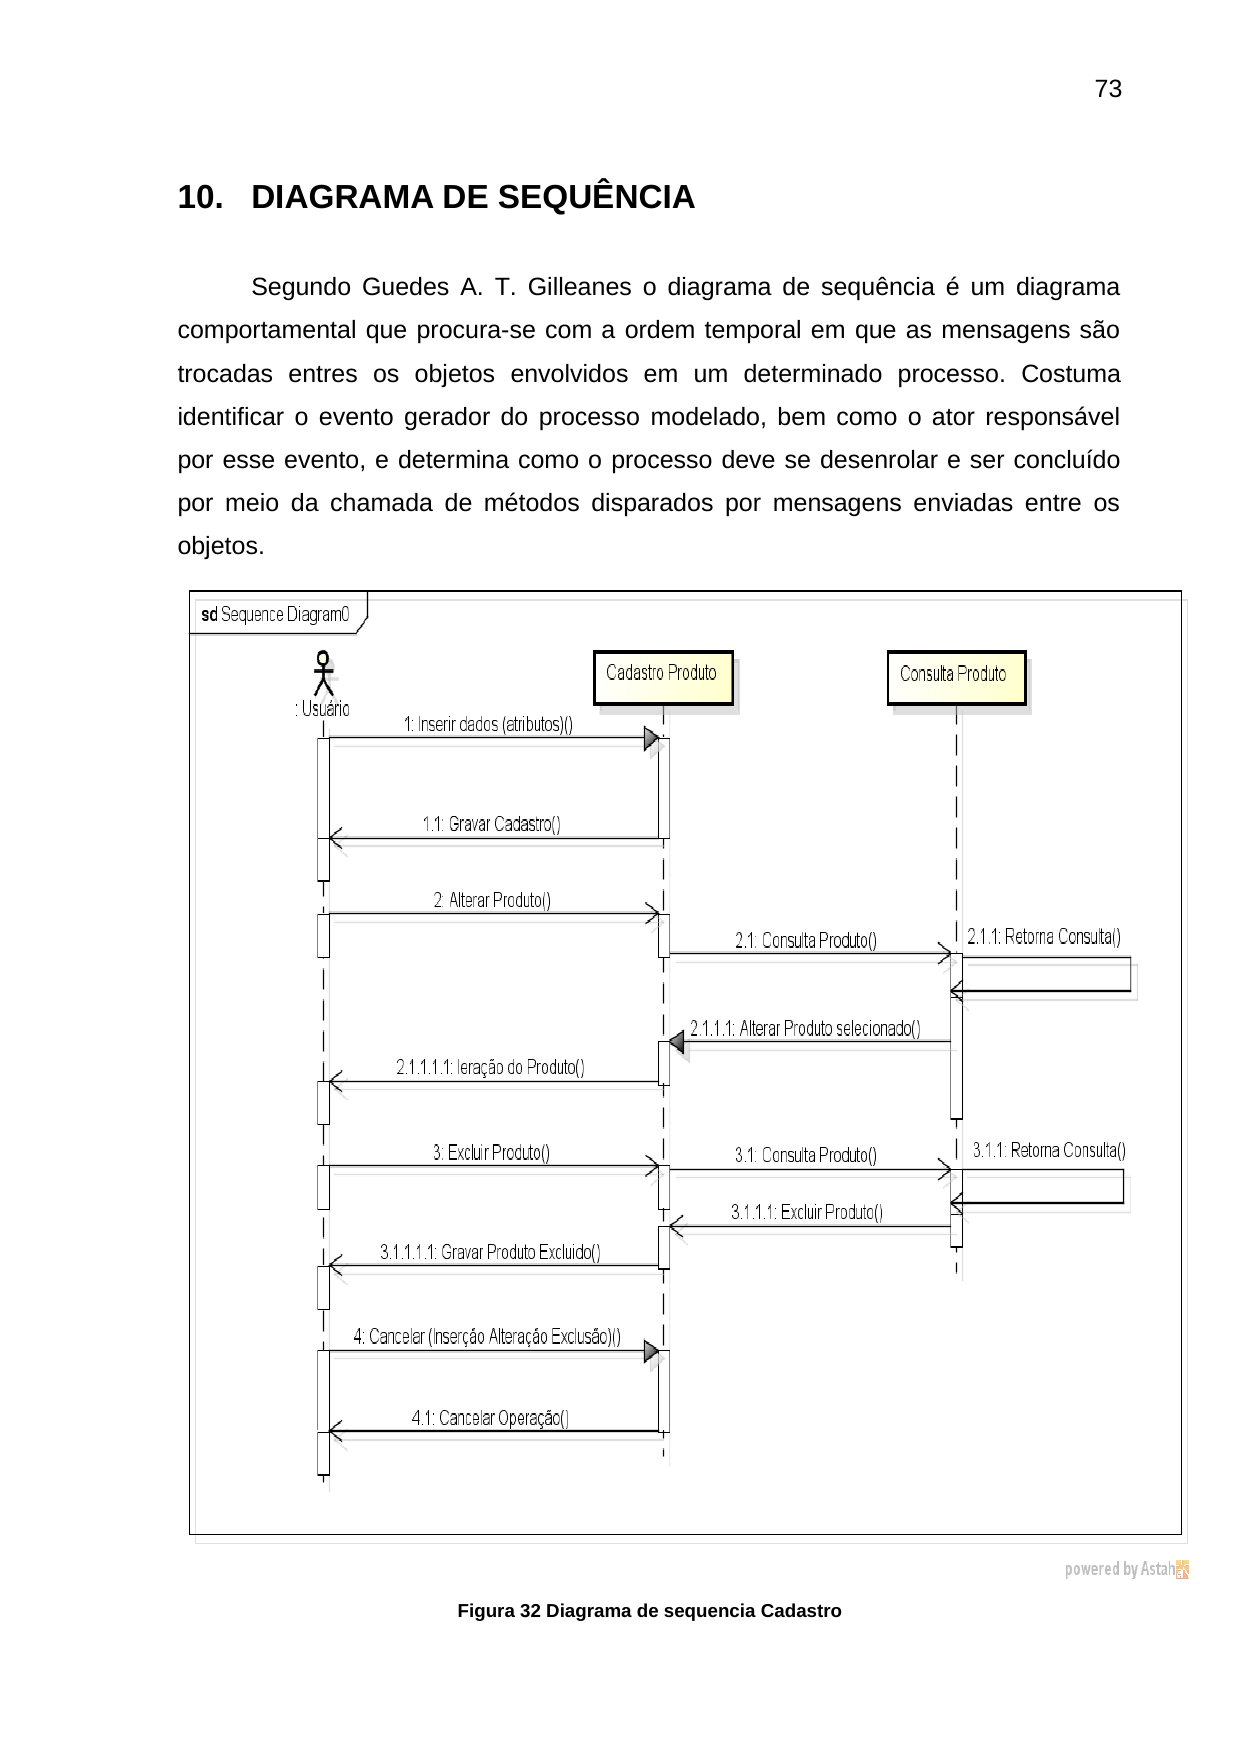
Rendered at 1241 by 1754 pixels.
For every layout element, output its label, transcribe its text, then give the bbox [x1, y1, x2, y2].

text DIAGRAMA DE SEQUÊNCIA [177, 177, 1122, 216]
picture [177, 574, 1193, 1586]
text Segundo Guedes A. T. Gilleanes o diagrama de sequência é um diagrama comportamental que procura-se com a ordem temporal em que as mensagens são trocadas entres os objetos envolvidos em um determinado processo. Costuma identificar o evento gerador do processo modelado, bem como o ator responsável por esse evento, e determina como o processo deve se desenrolar e ser concluído por meio da chamada de métodos disparados por mensagens enviadas entre os objetos. [177, 272, 1122, 560]
